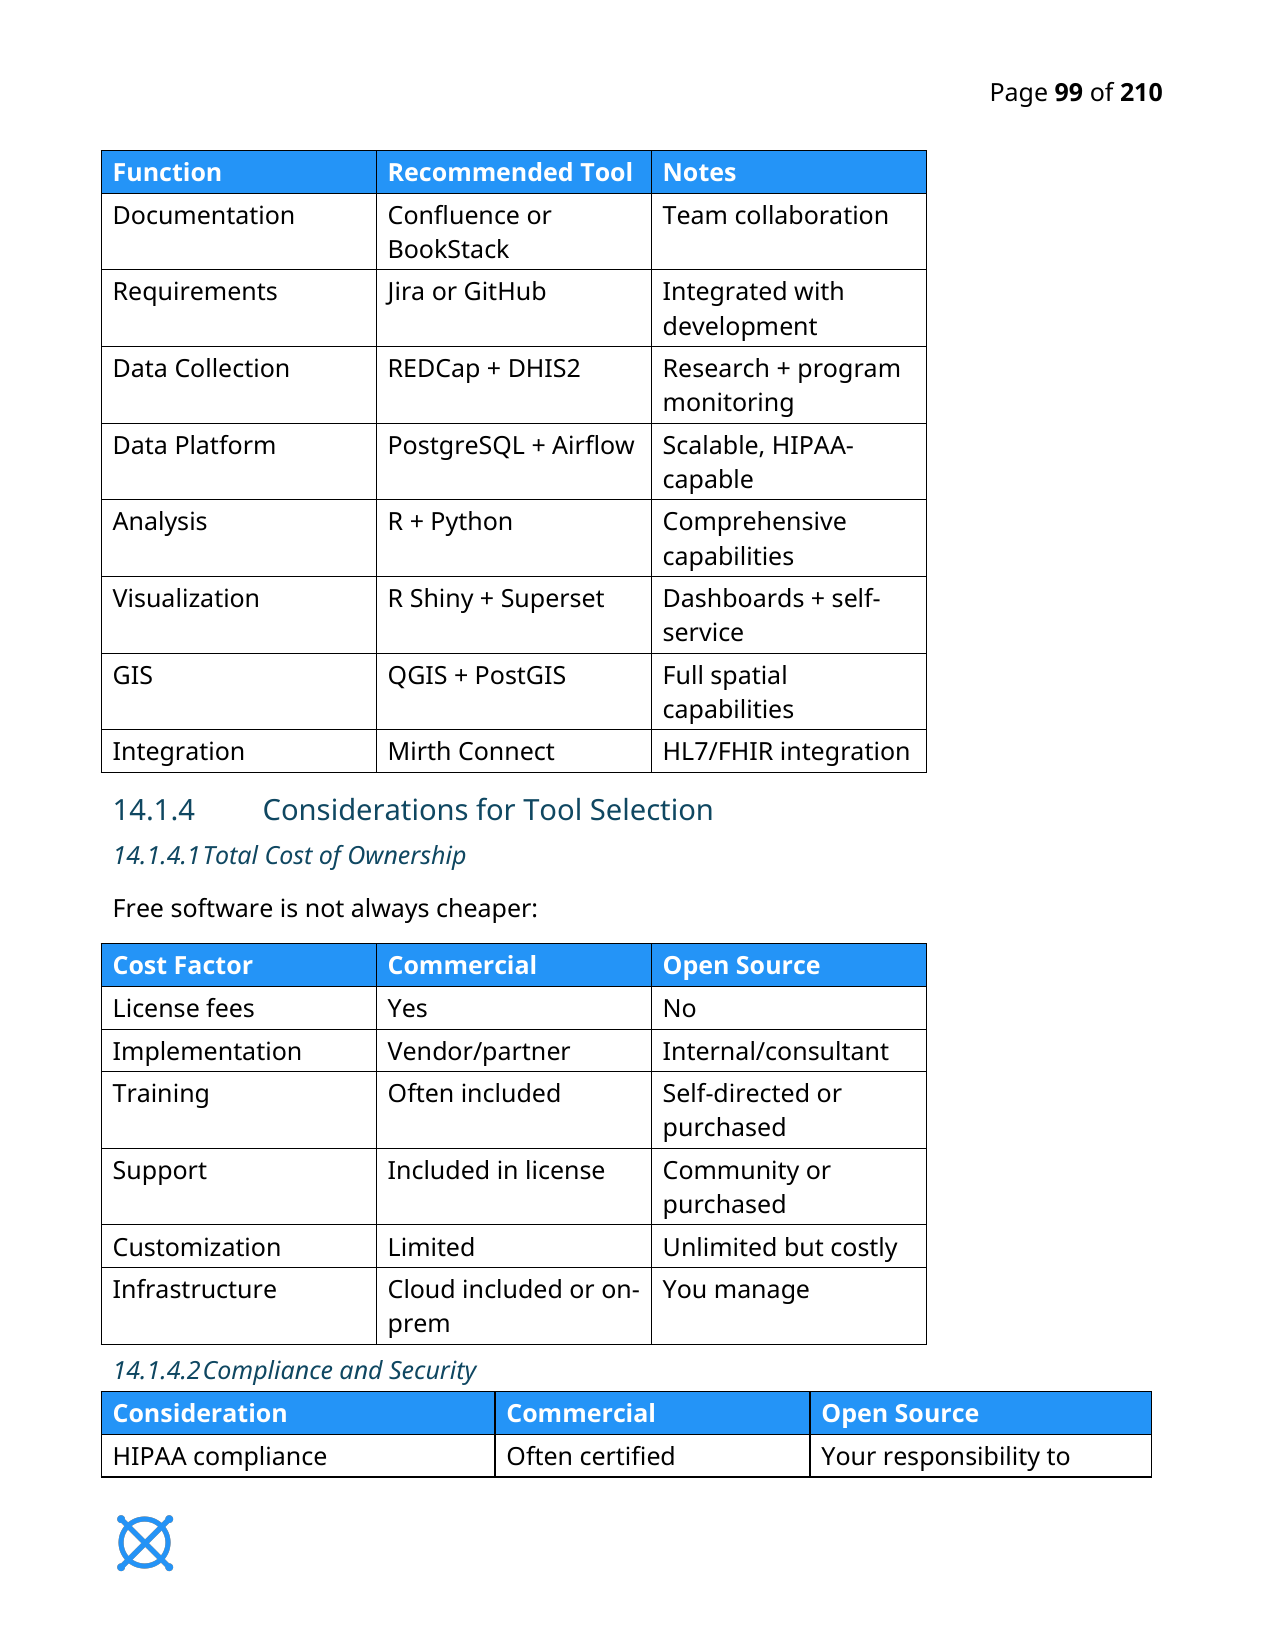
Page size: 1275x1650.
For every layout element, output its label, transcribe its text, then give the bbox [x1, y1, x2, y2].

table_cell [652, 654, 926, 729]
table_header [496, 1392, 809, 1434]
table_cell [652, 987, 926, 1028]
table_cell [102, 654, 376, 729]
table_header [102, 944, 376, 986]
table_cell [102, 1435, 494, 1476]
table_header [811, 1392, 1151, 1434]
text Free software is not always cheaper: [112, 890, 1162, 924]
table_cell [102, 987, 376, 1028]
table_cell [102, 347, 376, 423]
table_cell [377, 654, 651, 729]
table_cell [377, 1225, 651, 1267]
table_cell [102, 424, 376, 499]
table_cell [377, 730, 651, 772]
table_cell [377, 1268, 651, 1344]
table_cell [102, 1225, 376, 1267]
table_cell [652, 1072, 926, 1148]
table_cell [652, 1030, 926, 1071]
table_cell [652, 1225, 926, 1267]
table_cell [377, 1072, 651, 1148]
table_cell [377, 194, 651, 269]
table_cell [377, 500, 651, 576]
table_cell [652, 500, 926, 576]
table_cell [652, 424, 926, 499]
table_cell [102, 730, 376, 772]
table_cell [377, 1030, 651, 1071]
subtitle Total Cost of Ownership [112, 838, 1162, 872]
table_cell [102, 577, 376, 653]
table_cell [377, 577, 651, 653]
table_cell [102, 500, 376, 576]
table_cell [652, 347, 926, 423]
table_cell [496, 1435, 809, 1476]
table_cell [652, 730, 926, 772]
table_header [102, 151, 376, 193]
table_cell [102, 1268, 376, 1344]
picture [112, 1511, 177, 1575]
subtitle Considerations for Tool Selection [112, 789, 1162, 829]
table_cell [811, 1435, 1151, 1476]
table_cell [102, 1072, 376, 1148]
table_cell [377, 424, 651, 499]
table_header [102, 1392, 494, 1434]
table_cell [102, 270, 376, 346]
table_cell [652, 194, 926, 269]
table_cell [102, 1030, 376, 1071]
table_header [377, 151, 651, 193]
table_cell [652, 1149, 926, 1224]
subtitle Compliance and Security [112, 1353, 1162, 1387]
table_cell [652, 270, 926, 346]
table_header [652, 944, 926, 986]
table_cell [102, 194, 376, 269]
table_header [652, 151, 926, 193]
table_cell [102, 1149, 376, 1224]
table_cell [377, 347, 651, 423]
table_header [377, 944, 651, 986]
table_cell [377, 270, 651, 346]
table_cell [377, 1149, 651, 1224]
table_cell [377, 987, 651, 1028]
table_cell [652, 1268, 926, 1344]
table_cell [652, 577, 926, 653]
